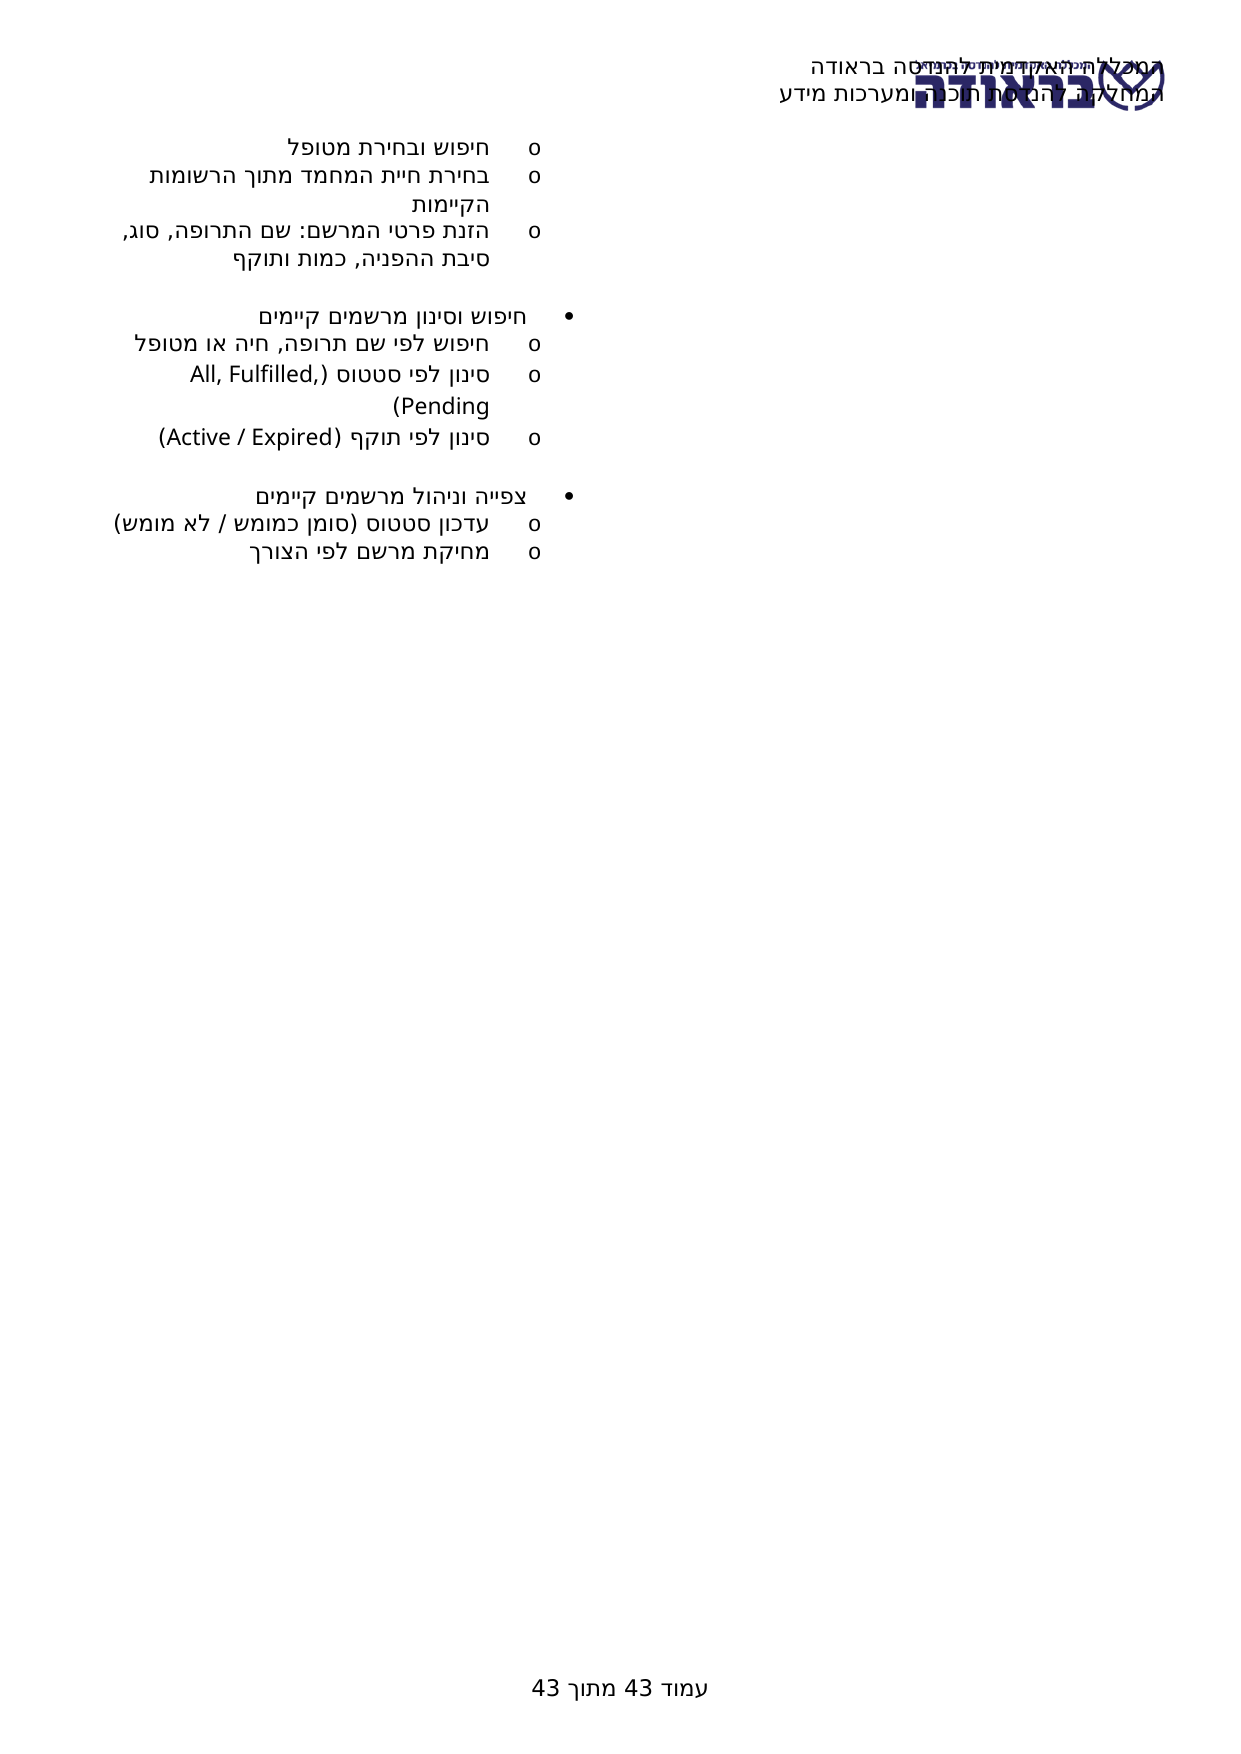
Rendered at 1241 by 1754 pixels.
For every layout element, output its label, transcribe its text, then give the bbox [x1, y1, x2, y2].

list חיפוש לפי שם תרופה, חיה או מטופל [112, 330, 528, 358]
list חיפוש וסינון מרשמים קיימים [112, 303, 565, 330]
list הזנת פרטי המרשם: שם התרופה, סוג, סיבת ההפניה, כמות ותוקף [112, 217, 528, 272]
list סינון לפי סטטוס (All, Fulfilled, Pending) [112, 358, 528, 421]
list חיפוש ובחירת מטופל [112, 134, 528, 163]
list עדכון סטטוס (סומן כמומש / לא מומש) [112, 510, 528, 538]
list סינון לפי תוקף (Active / Expired) [112, 421, 528, 452]
list צפייה וניהול מרשמים קיימים [112, 483, 565, 510]
list מחיקת מרשם לפי הצורך [112, 538, 528, 566]
picture [907, 53, 1172, 116]
list בחירת חיית המחמד מתוך הרשומות הקיימות [112, 163, 528, 217]
